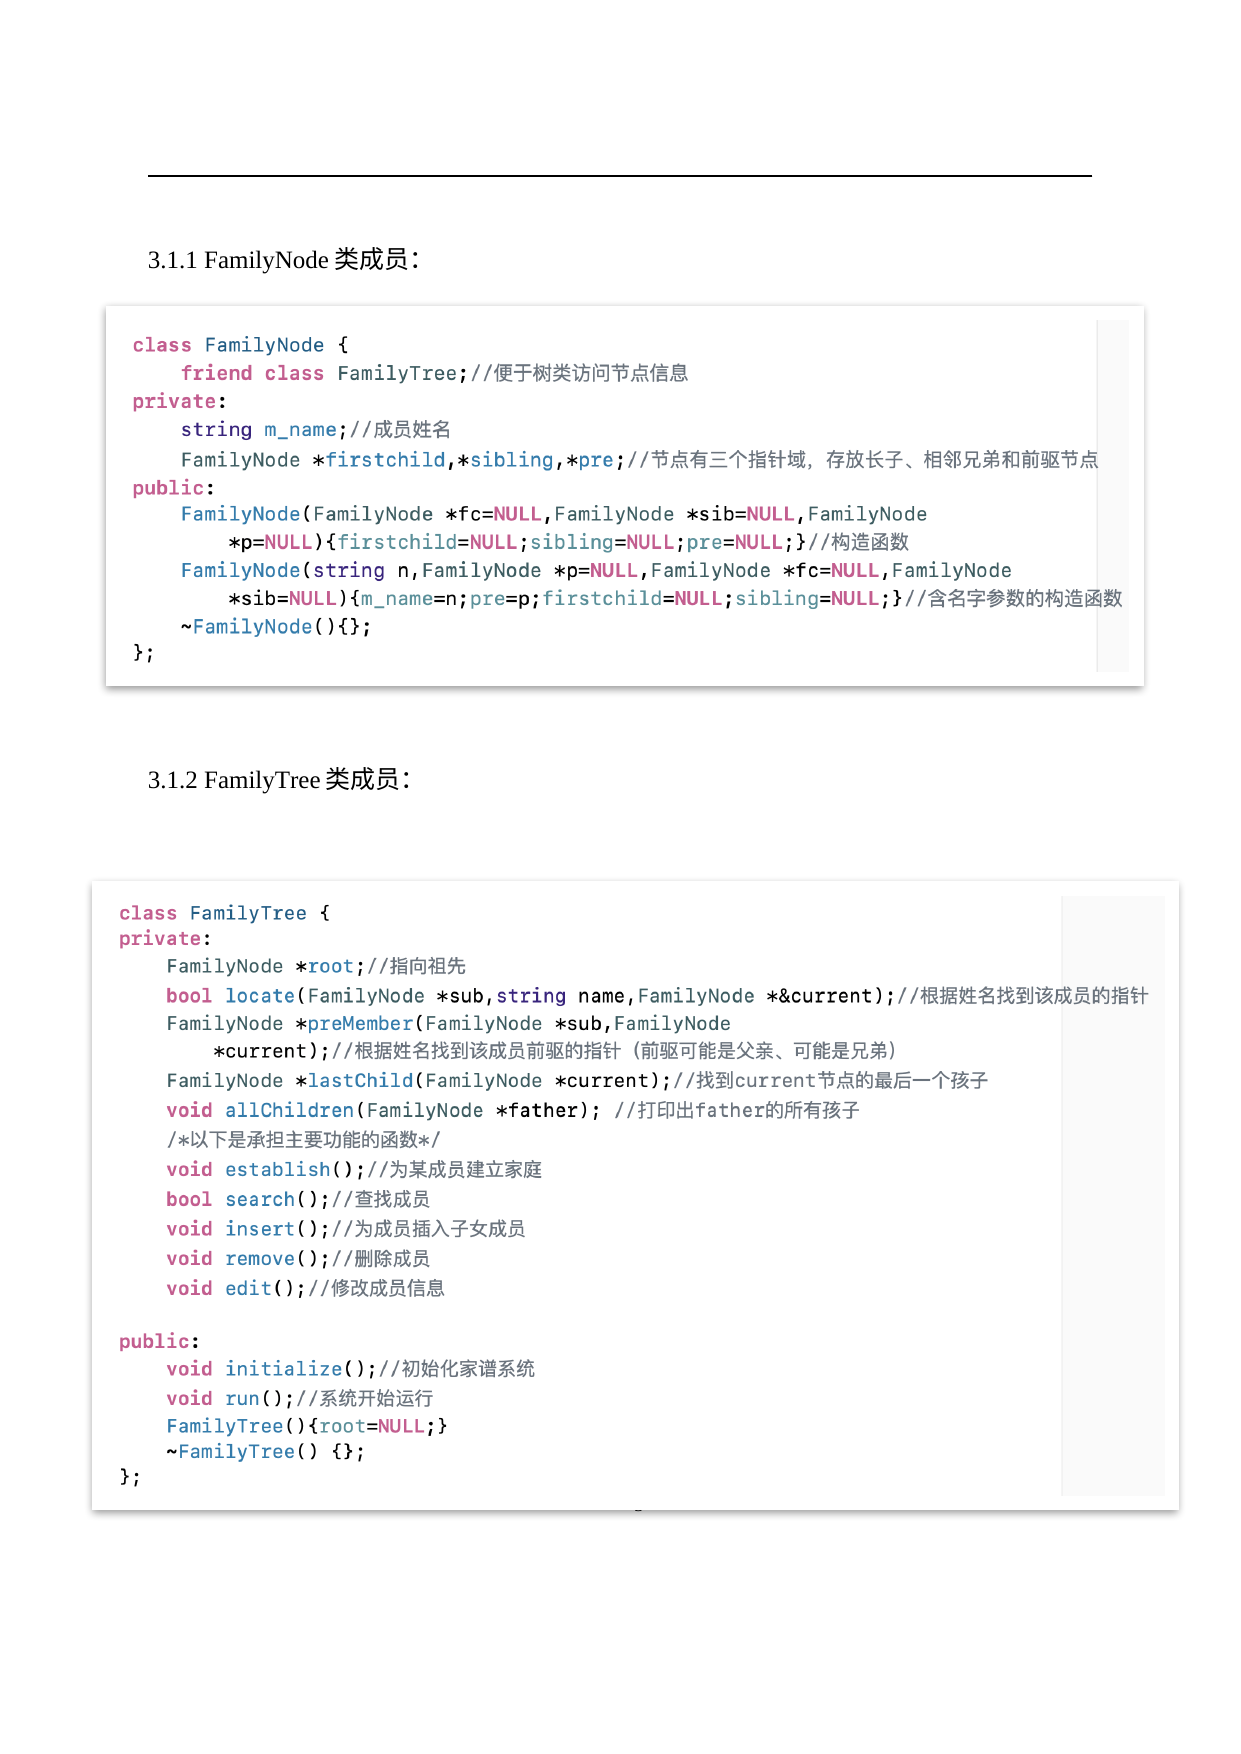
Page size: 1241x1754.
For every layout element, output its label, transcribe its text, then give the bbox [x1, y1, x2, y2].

picture [107, 896, 1165, 1496]
subtitle 3.1.1 FamilyNode类成员： [148, 239, 1092, 275]
subtitle 3.1.2 FamilyTree类成员： [148, 695, 1092, 796]
picture [121, 320, 1129, 672]
